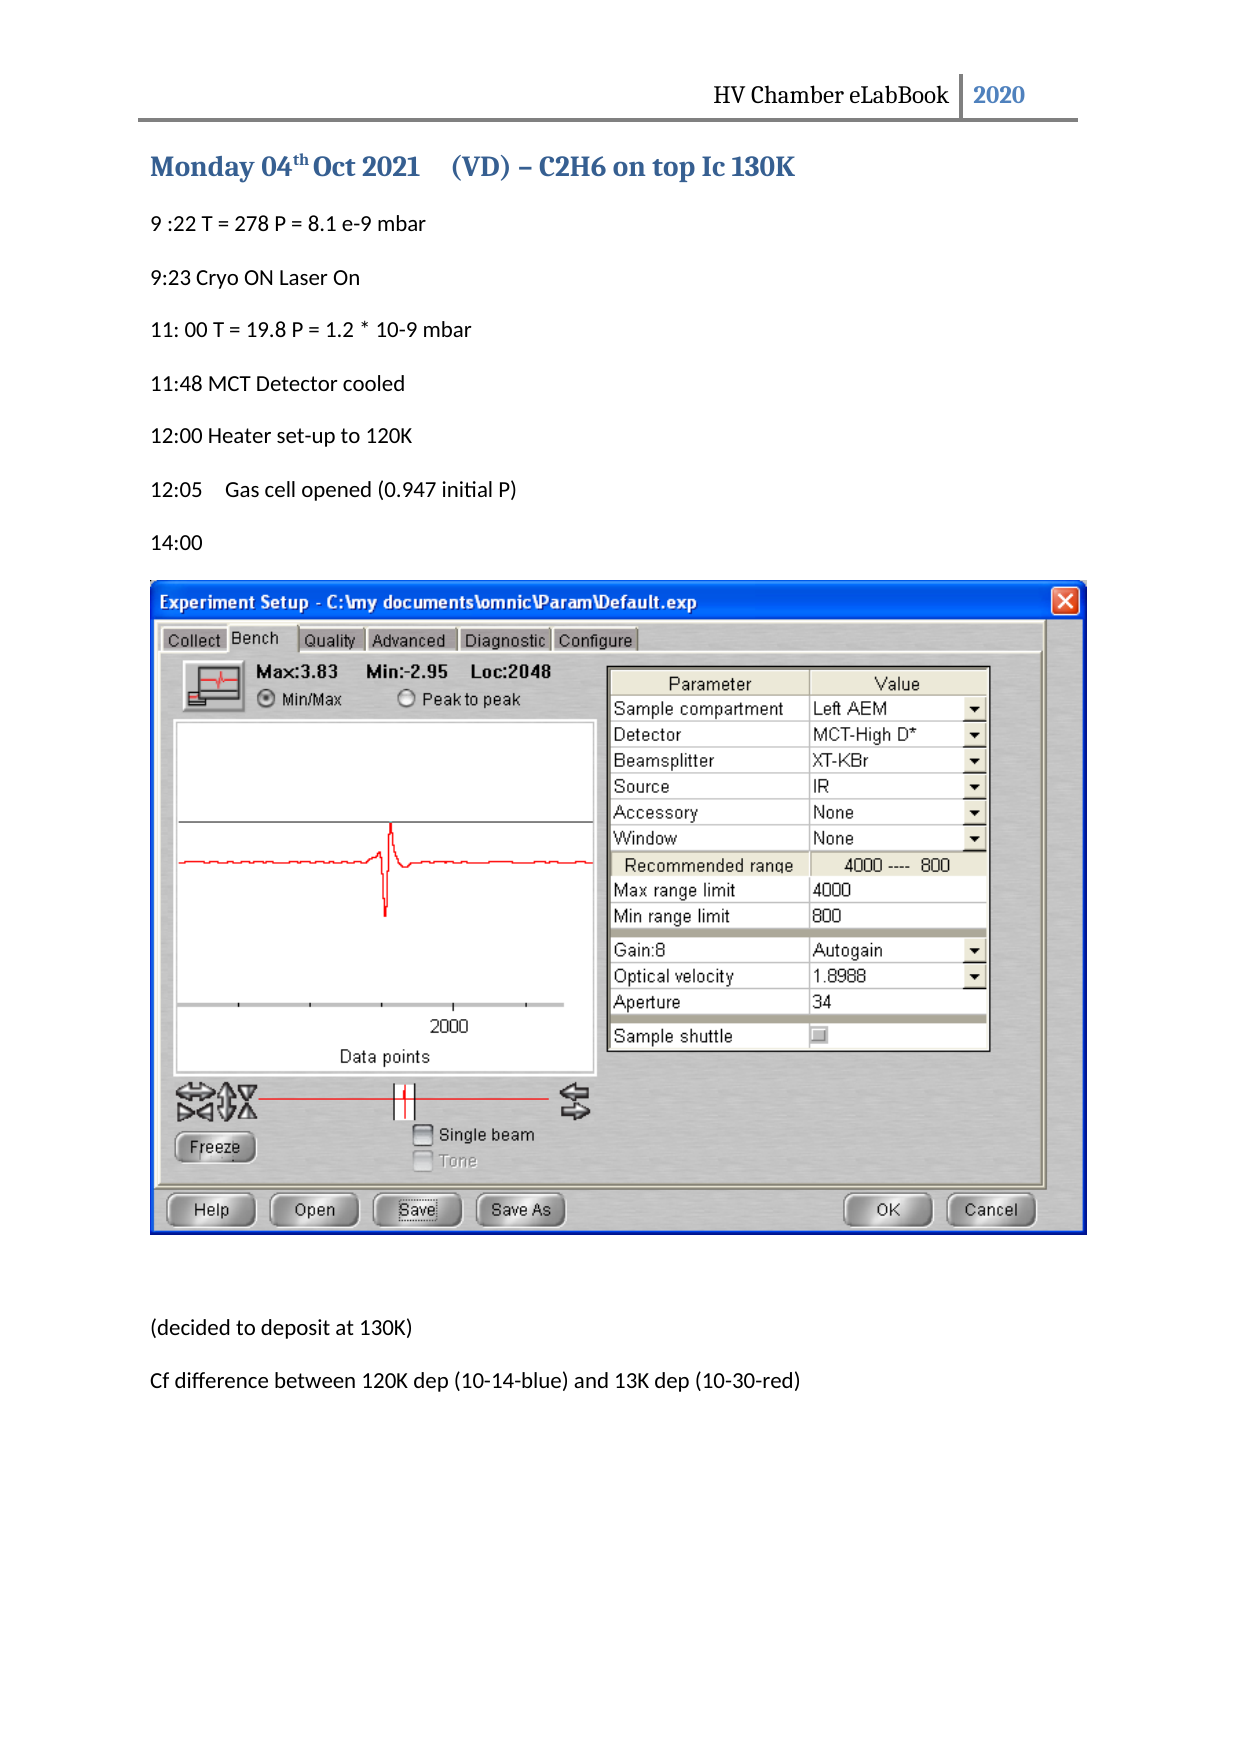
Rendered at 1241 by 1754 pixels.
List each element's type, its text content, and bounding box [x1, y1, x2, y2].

picture [150, 580, 1087, 1235]
text 12:05 Gas cell opened (0.947 initial P) [150, 475, 1090, 503]
text 11:48 MCT Detector cooled [150, 369, 1090, 397]
text 9:23 Cryo ON Laser On [150, 263, 1090, 291]
text Cf difference between 120K dep (10-14-blue) and 13K dep (10-30-red) [150, 1366, 1090, 1394]
text 9 :22 T = 278 P = 8.1 e-9 mbar [150, 209, 1090, 238]
subtitle Monday 04th Oct 2021 (VD) – C2H6 on top Ic 130K [150, 150, 1090, 184]
text 12:00 Heater set-up to 120K [150, 422, 1090, 450]
text 14:00 [150, 528, 1090, 556]
text 11: 00 T = 19.8 P = 1.2 * 10-9 mbar [150, 316, 1090, 344]
text (decided to deposit at 130K) [150, 1313, 1090, 1341]
